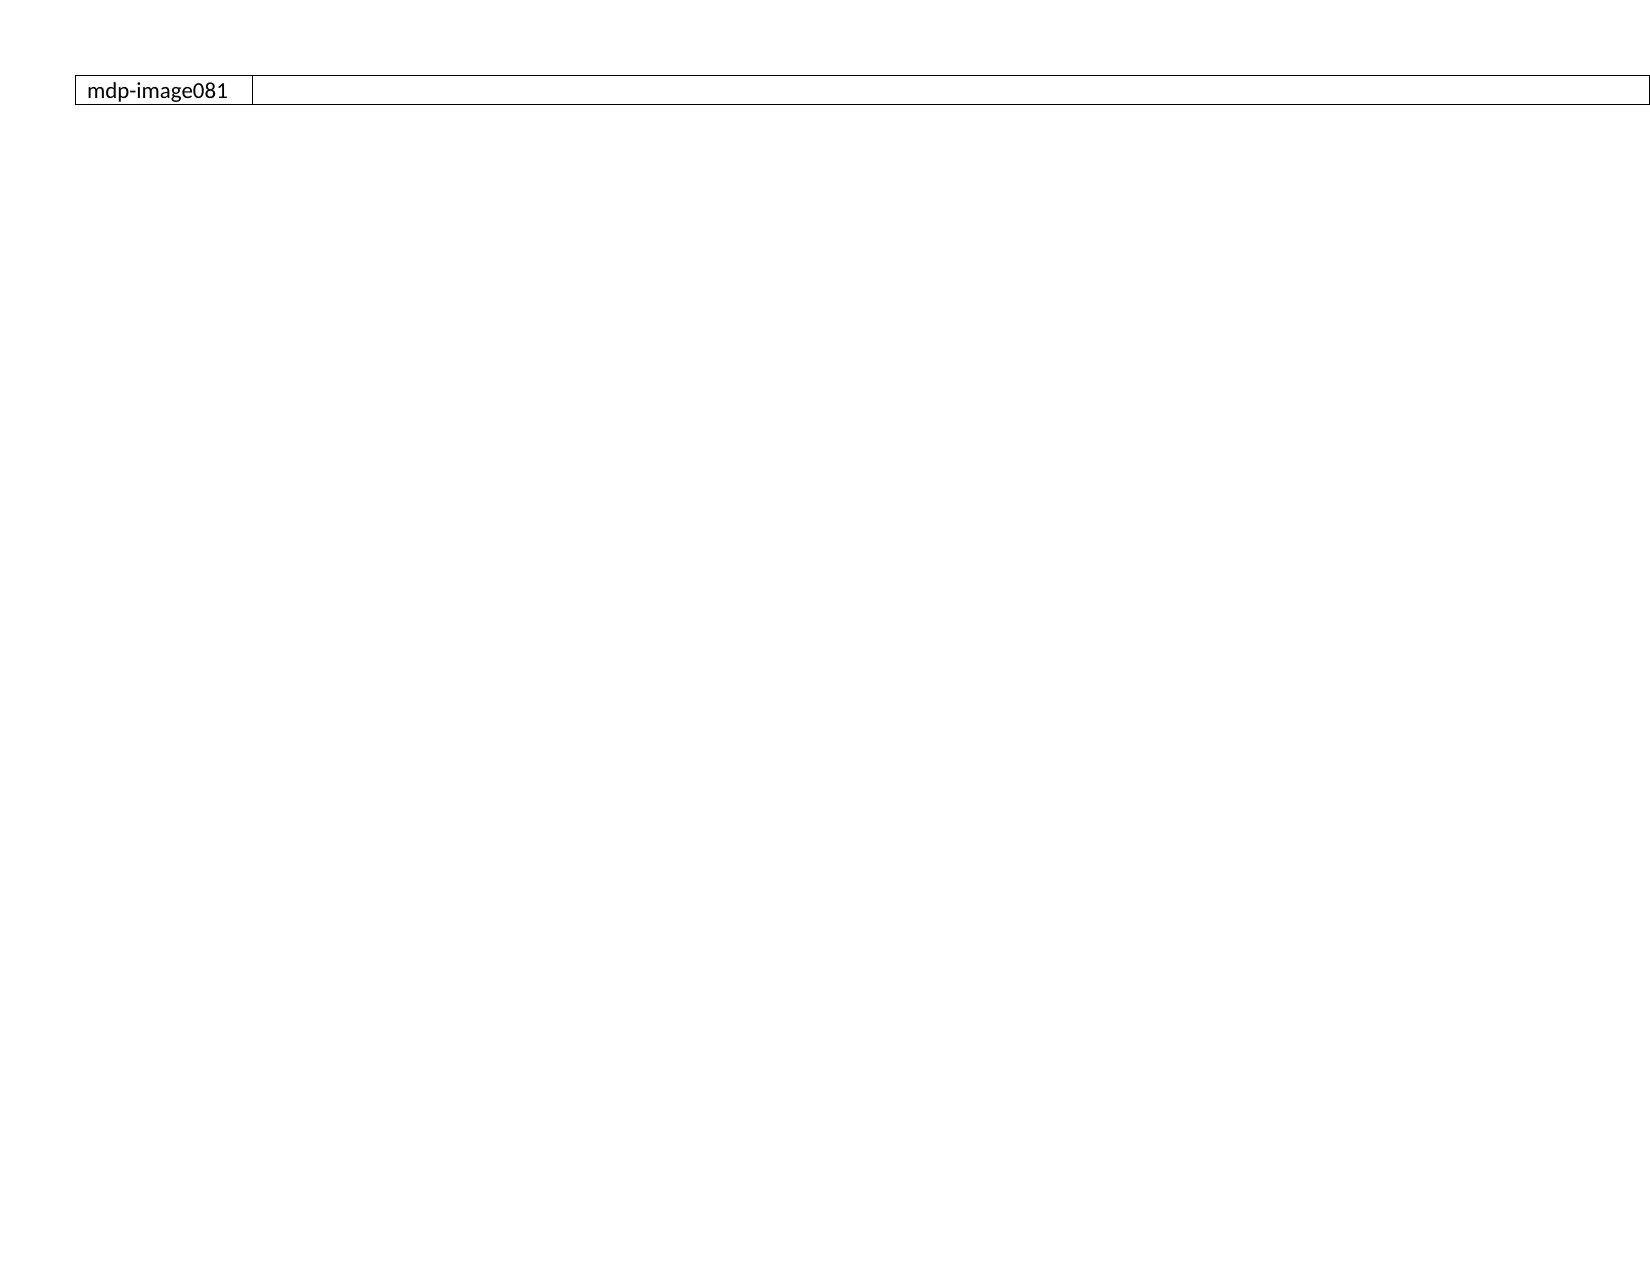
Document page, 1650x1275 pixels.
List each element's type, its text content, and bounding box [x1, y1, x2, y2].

table_cell [253, 76, 1649, 104]
table_cell mdp-image081 [76, 76, 252, 104]
